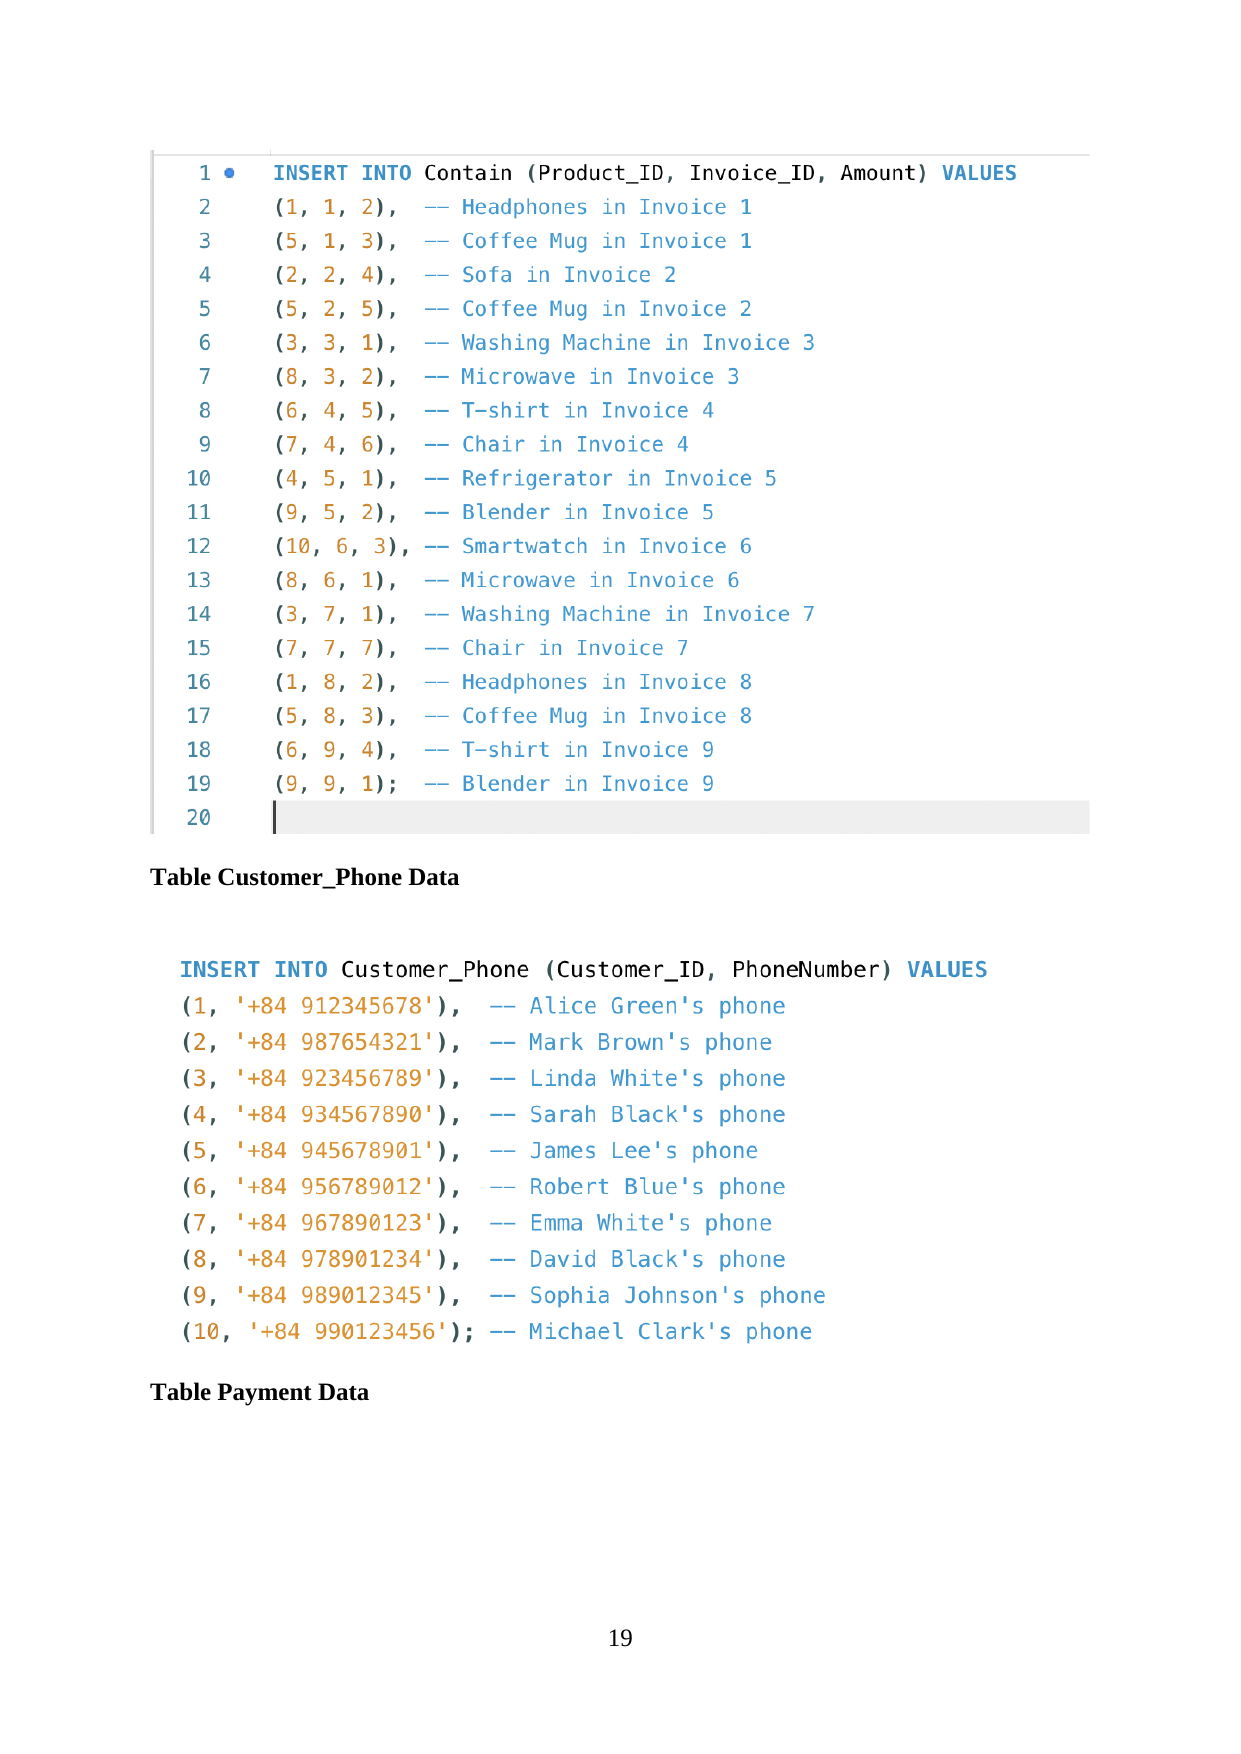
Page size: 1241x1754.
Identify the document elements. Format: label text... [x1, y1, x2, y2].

picture [150, 920, 1125, 1349]
text Table Payment Data [150, 1377, 1090, 1406]
text Table Customer_Phone Data [150, 862, 1090, 891]
picture [150, 150, 1090, 834]
